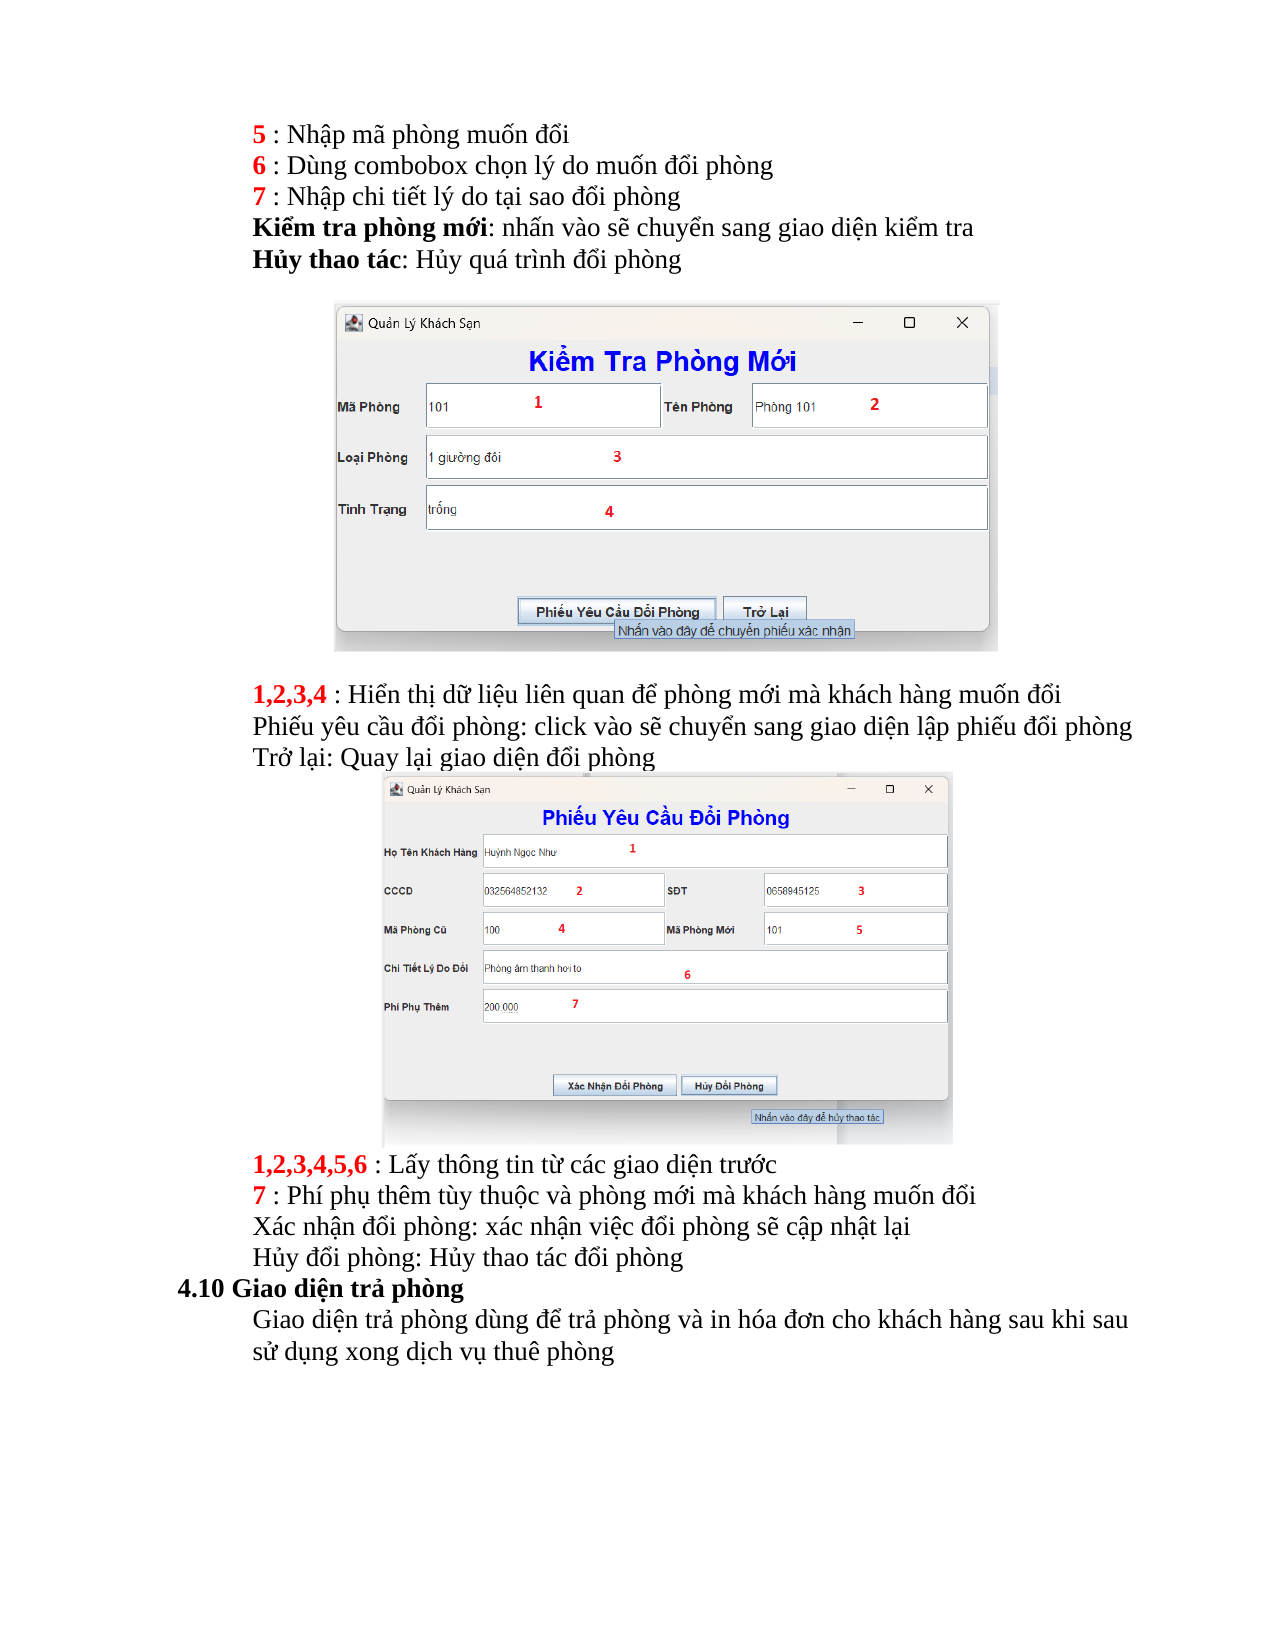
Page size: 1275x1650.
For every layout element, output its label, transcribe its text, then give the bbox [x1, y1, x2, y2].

text 7 : Nhập chi tiết lý do tại sao đổi phòng [252, 180, 1157, 212]
picture [333, 300, 1001, 652]
text 1,2,3,4,5,6 : Lấy thông tin từ các giao diện trước [252, 1148, 1157, 1179]
text Trở lại: Quay lại giao diện đổi phòng [252, 741, 1157, 772]
text 7 : Phí phụ thêm tùy thuộc và phòng mới mà khách hàng muốn đổi [252, 1179, 1157, 1210]
text 6 : Dùng combobox chọn lý do muốn đổi phòng [252, 149, 1157, 180]
text Xác nhận đổi phòng: xác nhận việc đổi phòng sẽ cập nhật lại [252, 1210, 1157, 1241]
text Kiểm tra phòng mới: nhấn vào sẽ chuyển sang giao diện kiểm tra [252, 212, 1157, 243]
text Hủy đổi phòng: Hủy thao tác đổi phòng [252, 1241, 1157, 1272]
text Phiếu yêu cầu đổi phòng: click vào sẽ chuyển sang giao diện lập phiếu đổi phòng [252, 709, 1157, 741]
text Hủy thao tác: Hủy quá trình đổi phòng [252, 243, 1157, 274]
text 5 : Nhập mã phòng muốn đổi [252, 118, 1157, 149]
text 4.10 Giao diện trả phòng [177, 1272, 1157, 1304]
text Giao diện trả phòng dùng để trả phòng và in hóa đơn cho khách hàng sau khi sau sử dụng xong dịch vụ thuê phòng [252, 1304, 1157, 1366]
text 1,2,3,4 : Hiển thị dữ liệu liên quan để phòng mới mà khách hàng muốn đổi [252, 678, 1157, 709]
picture [381, 771, 953, 1148]
